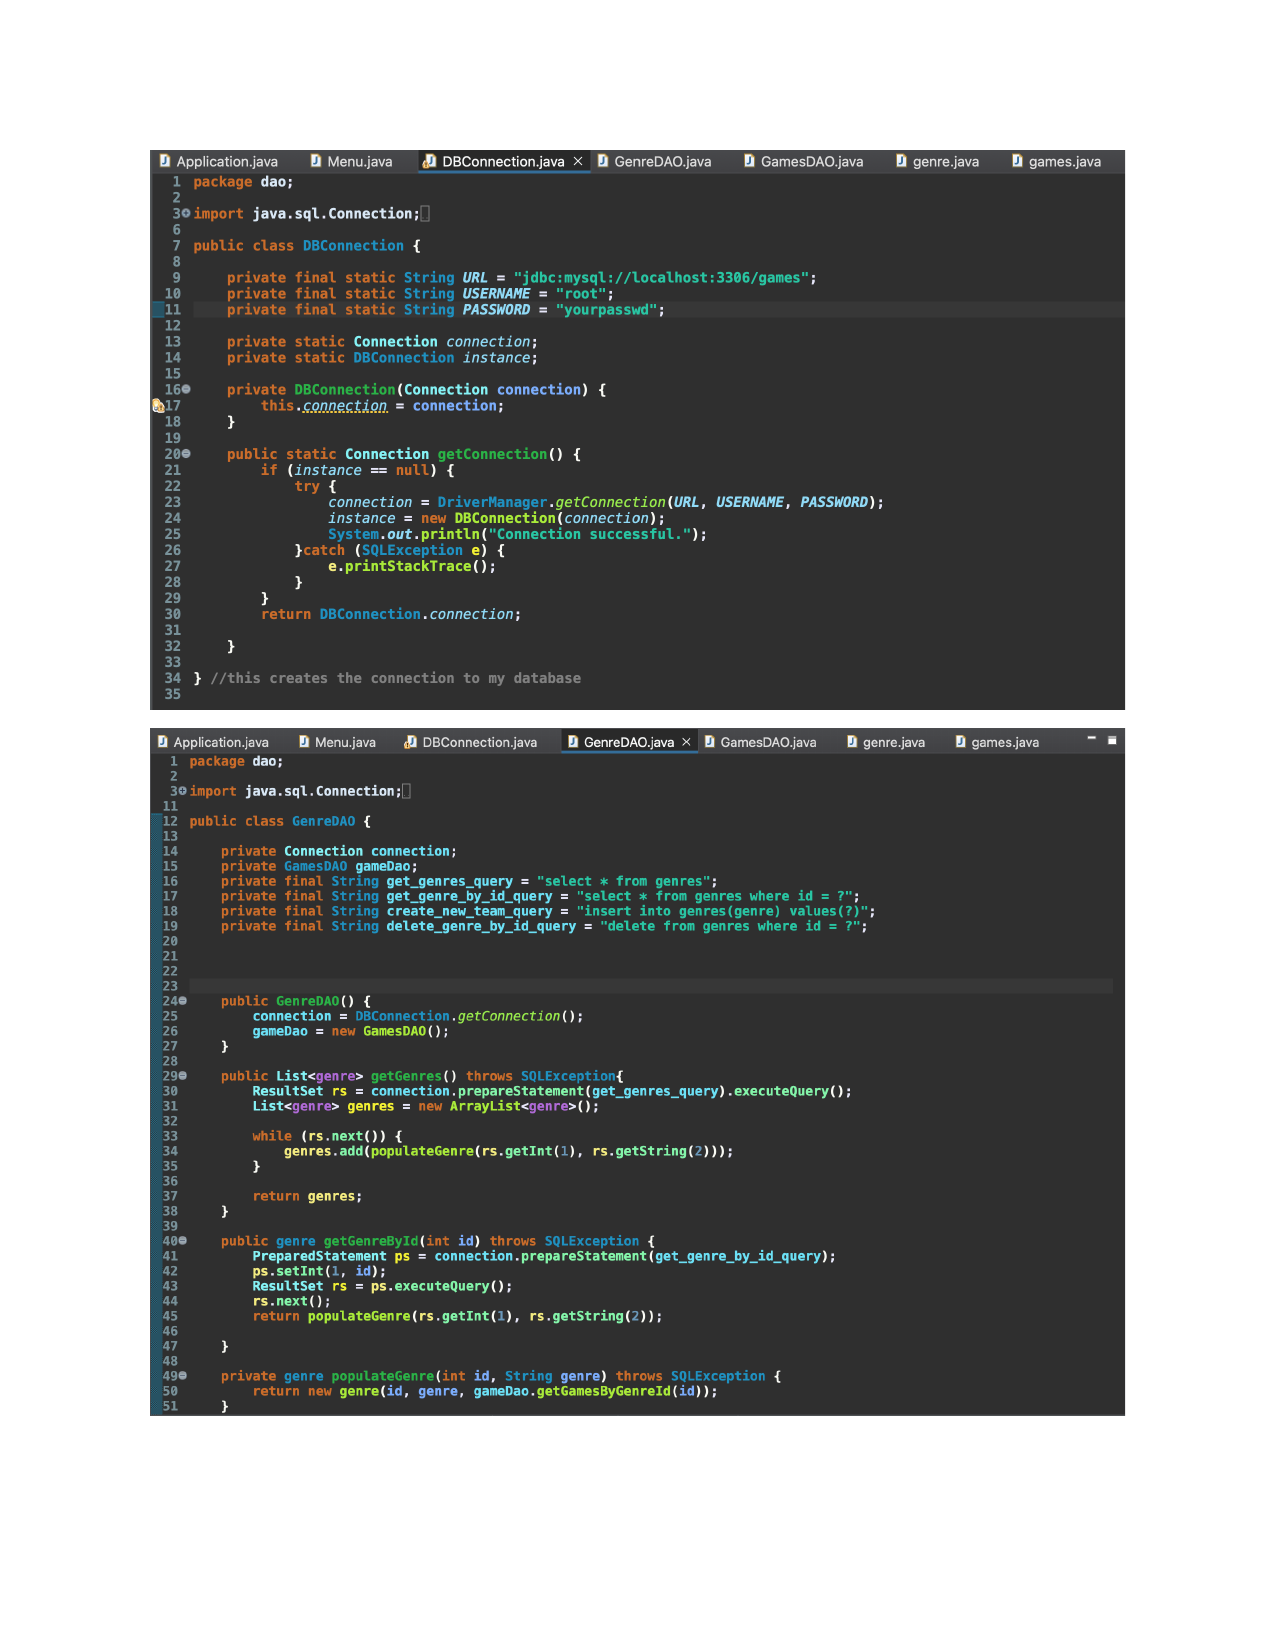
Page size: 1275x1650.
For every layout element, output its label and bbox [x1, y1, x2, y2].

picture [150, 728, 1125, 1416]
picture [150, 150, 1125, 710]
